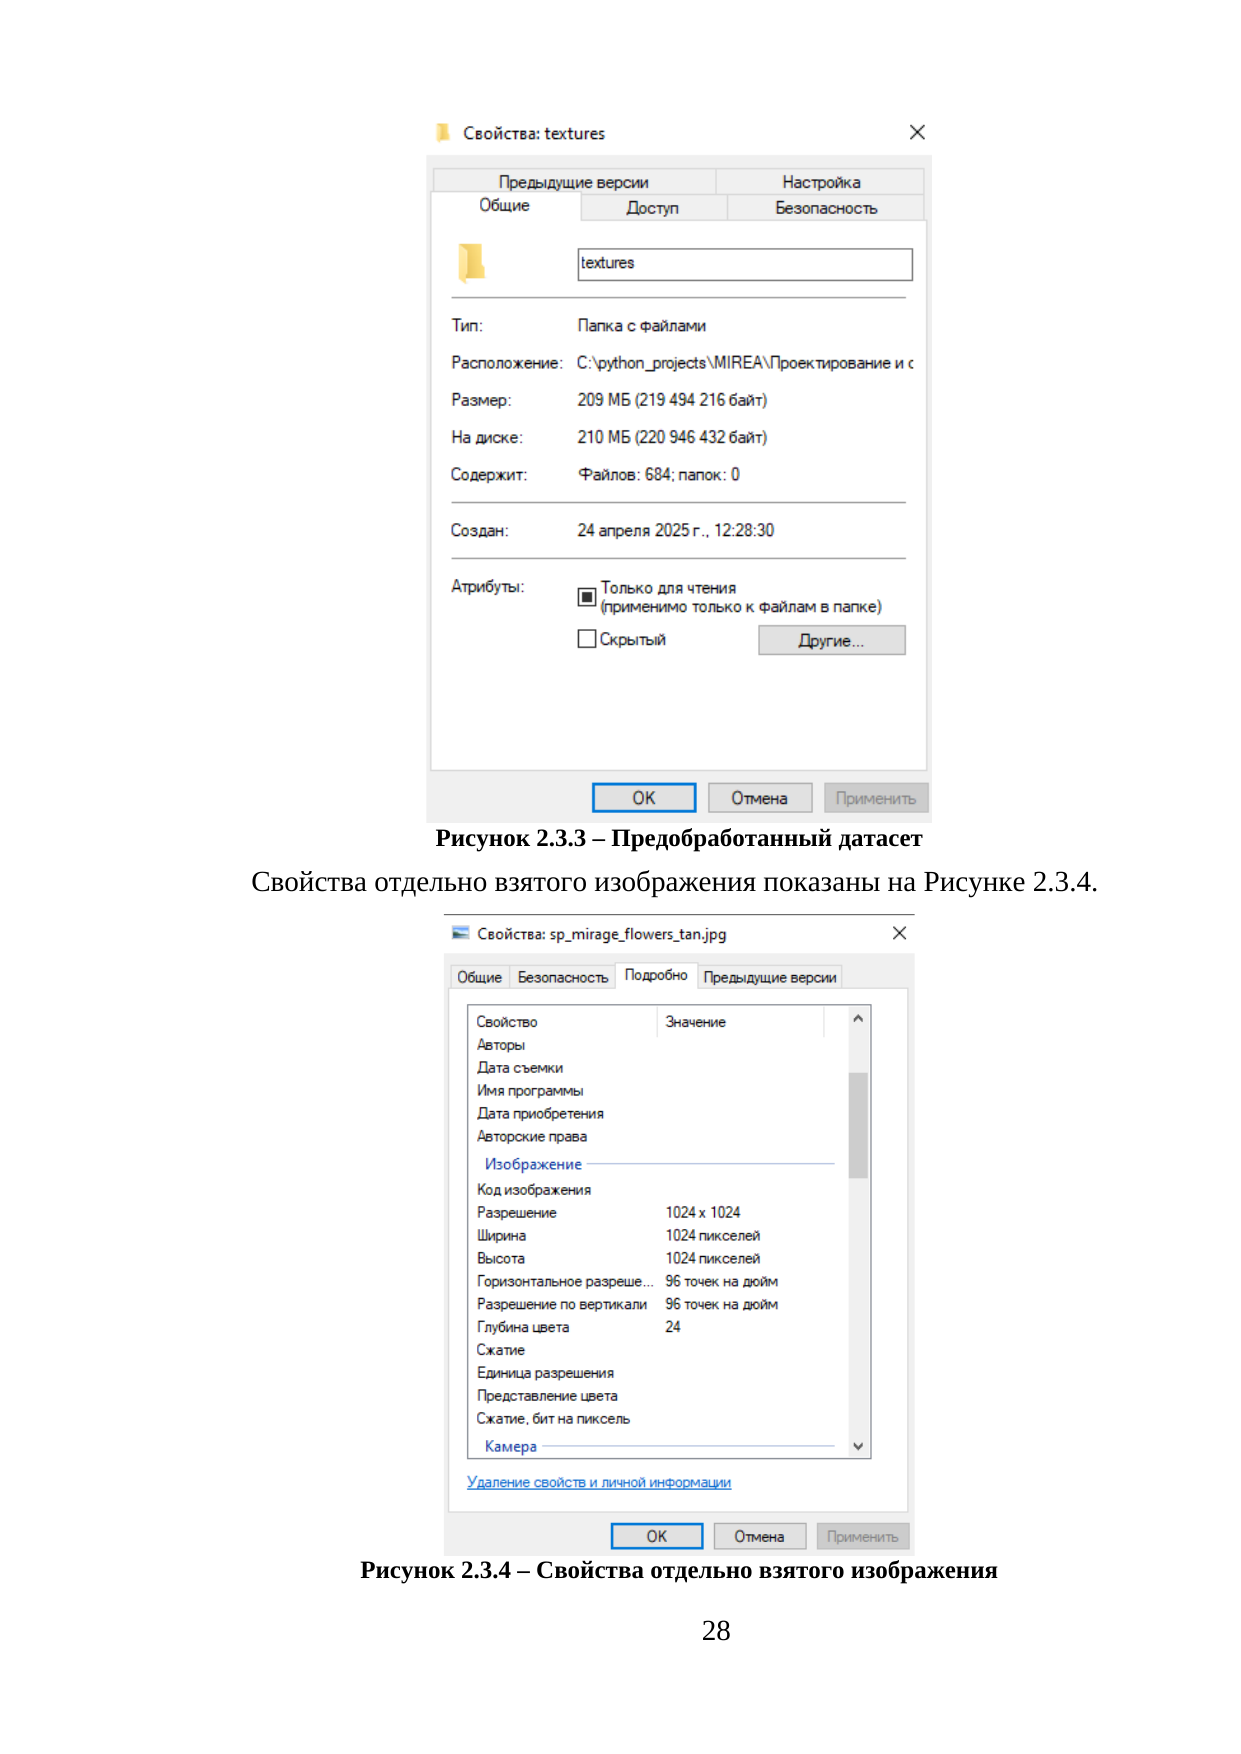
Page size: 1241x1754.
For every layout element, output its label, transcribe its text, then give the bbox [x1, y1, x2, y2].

text Рисунок 2.3.4 – Свойства отдельно взятого изображения [177, 1555, 1181, 1584]
picture [426, 118, 932, 823]
text Свойства отдельно взятого изображения показаны на Рисунке 2.3.4. [177, 864, 1181, 898]
picture [443, 914, 915, 1556]
text Рисунок 2.3.3 – Предобработанный датасет [177, 823, 1181, 852]
